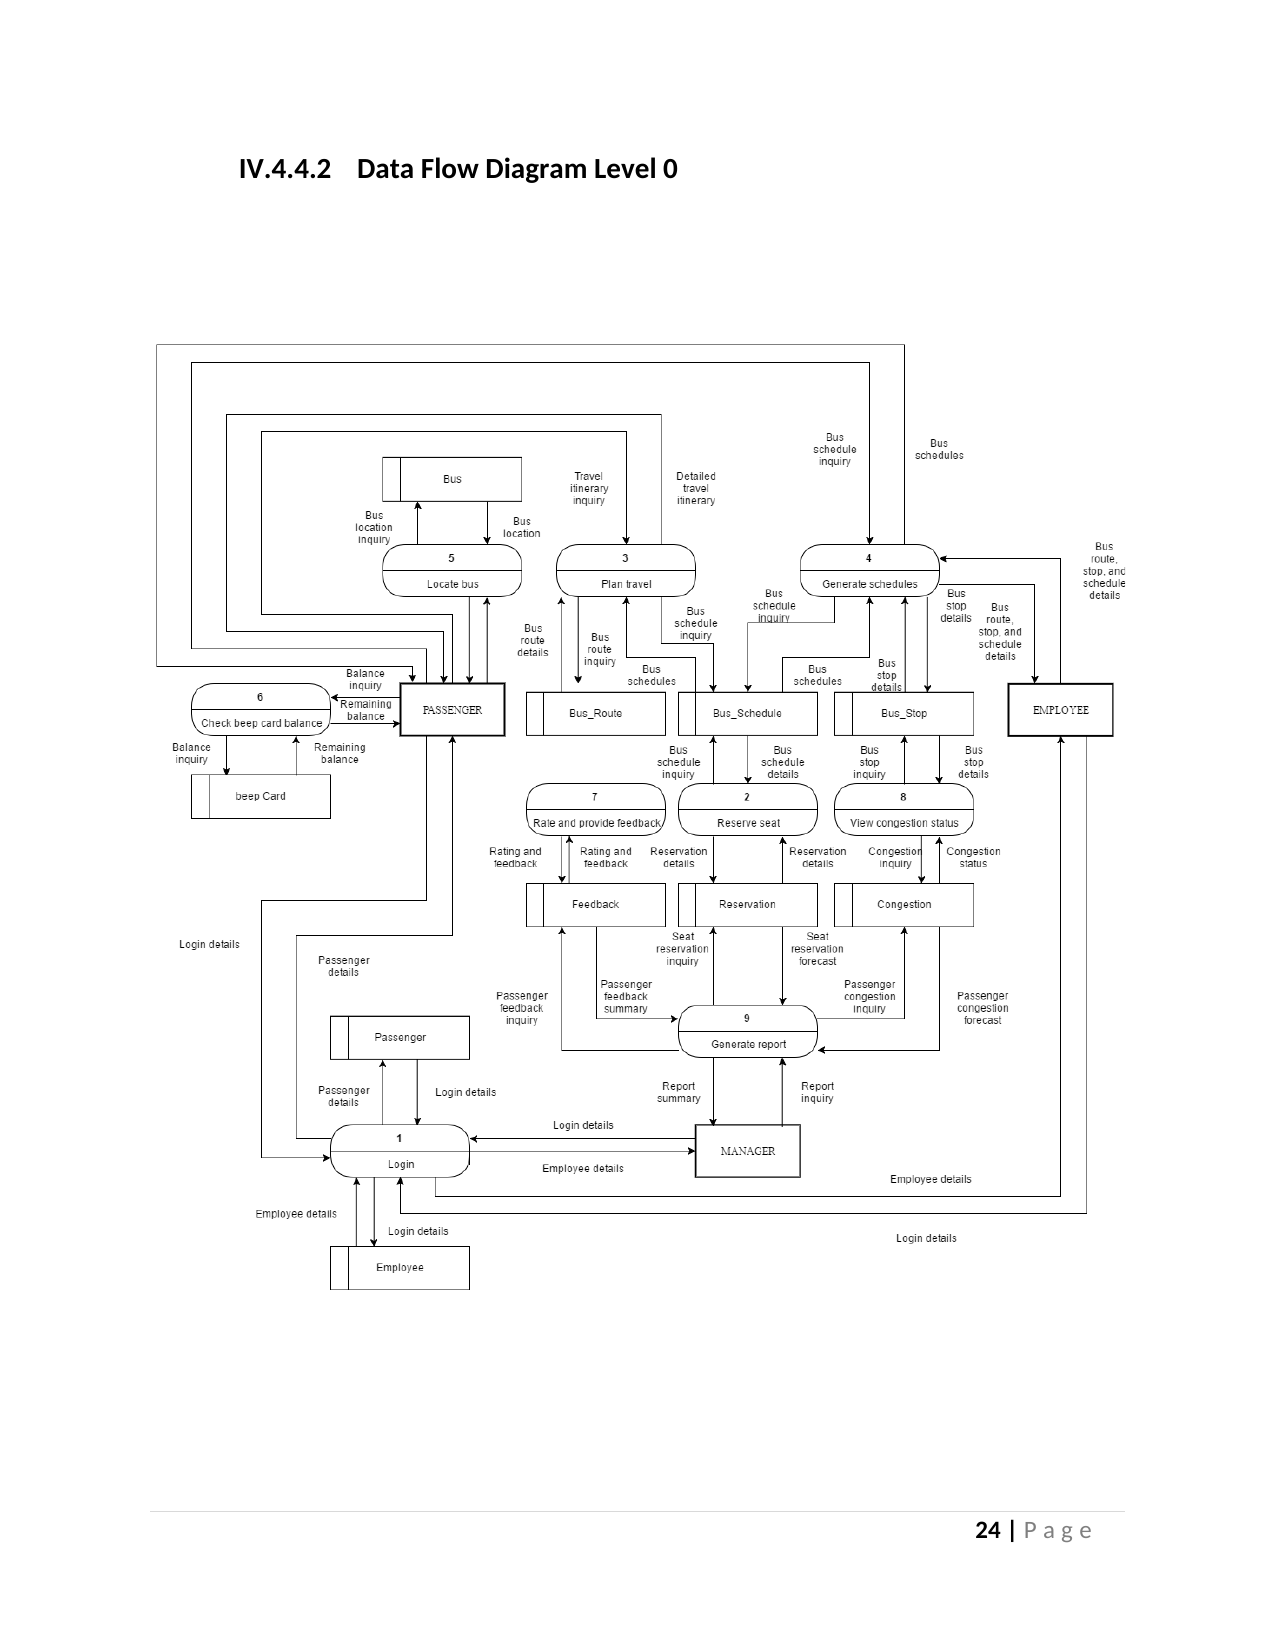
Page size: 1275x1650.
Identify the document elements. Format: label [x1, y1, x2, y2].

picture [150, 338, 1125, 1290]
